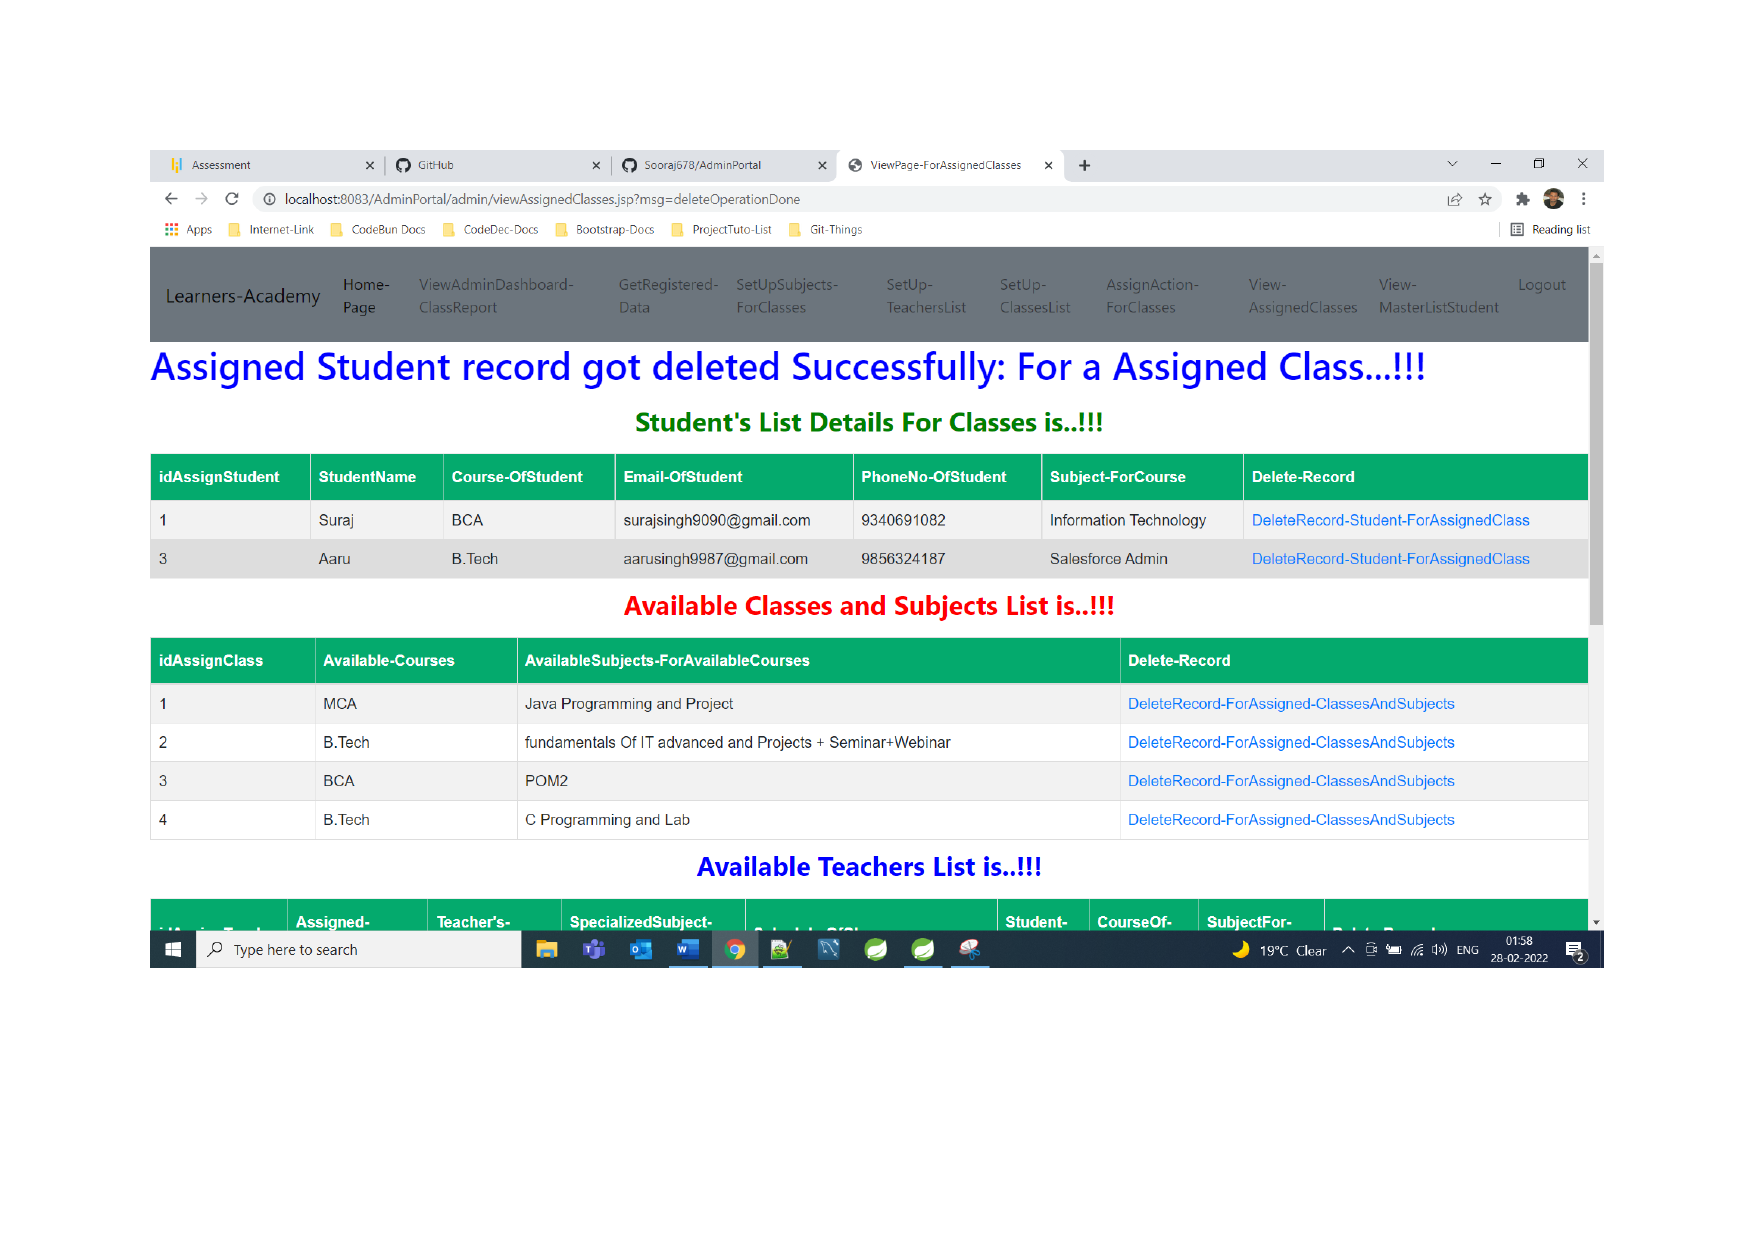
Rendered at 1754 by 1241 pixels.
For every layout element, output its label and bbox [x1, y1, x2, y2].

picture [150, 150, 1604, 968]
